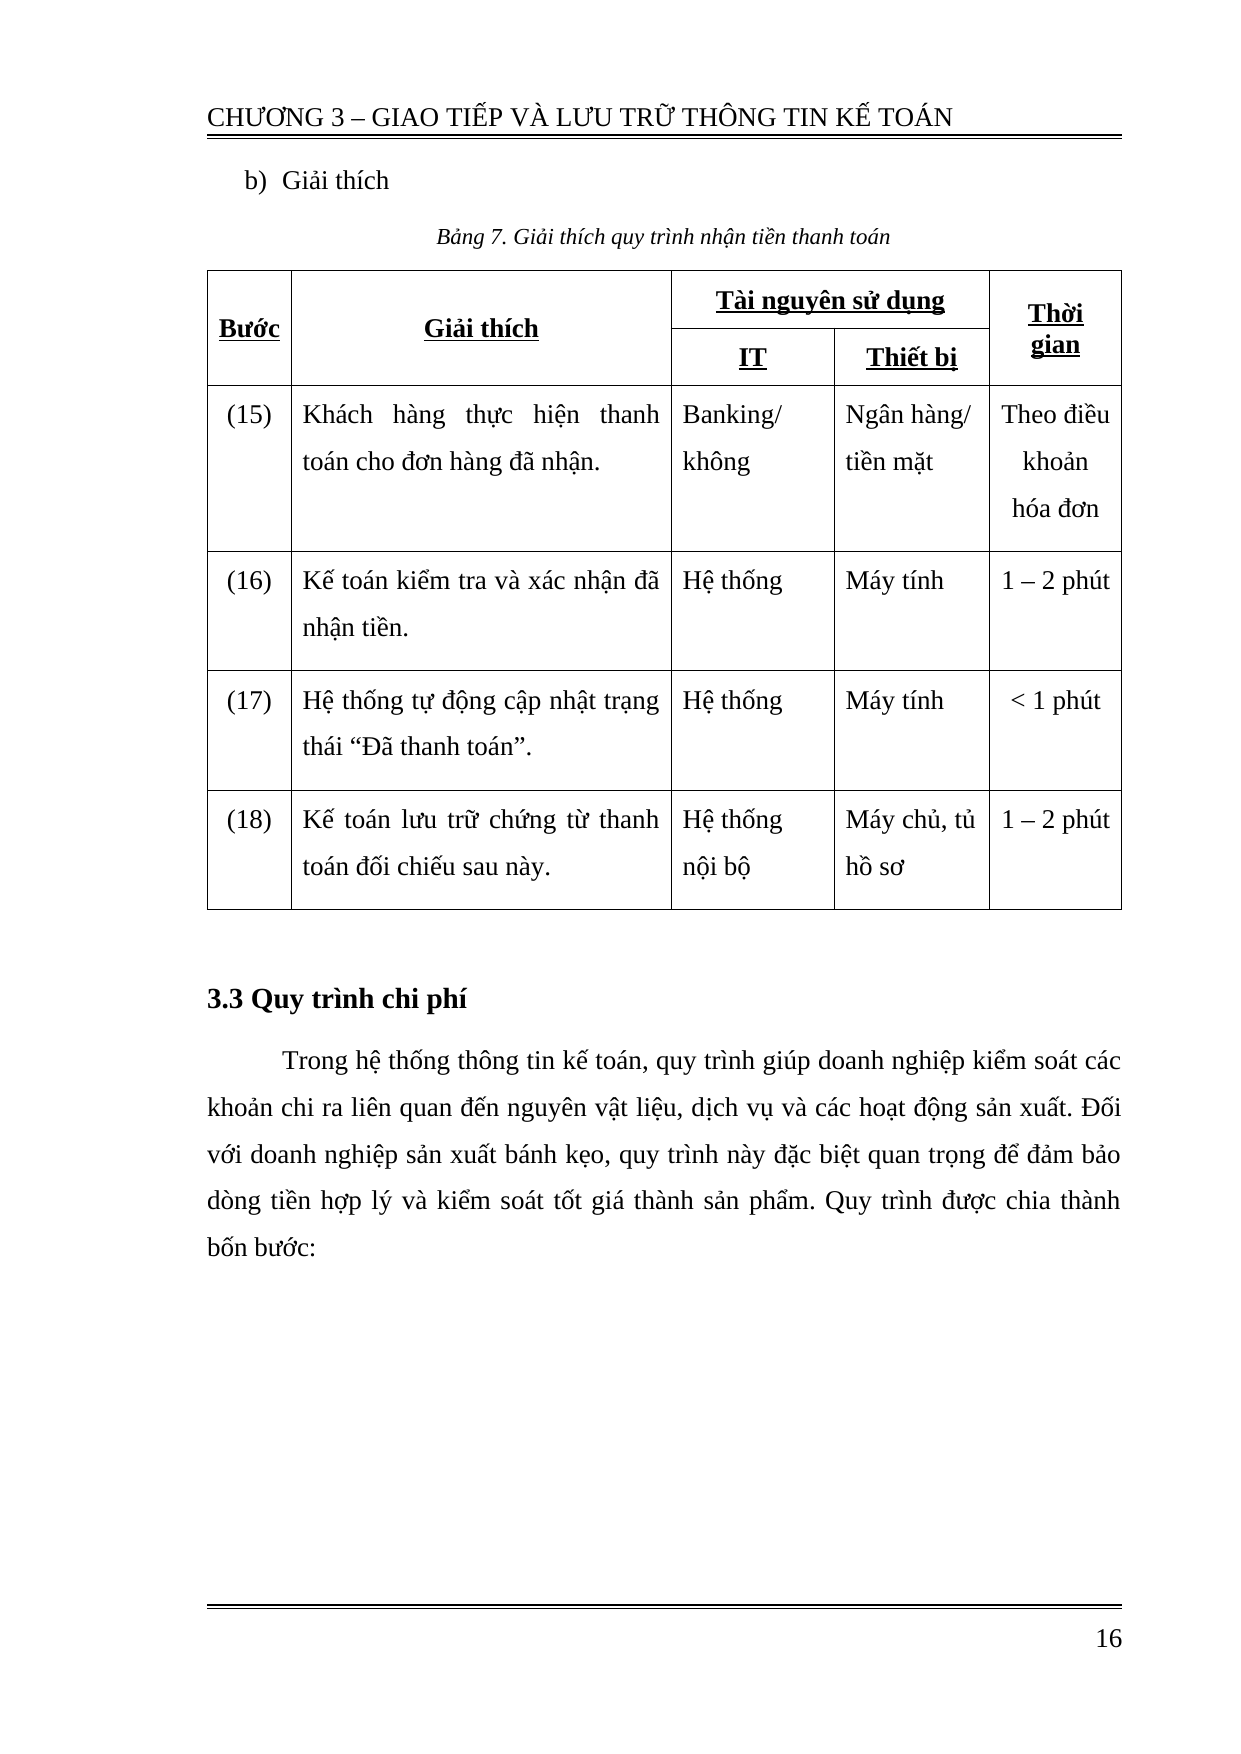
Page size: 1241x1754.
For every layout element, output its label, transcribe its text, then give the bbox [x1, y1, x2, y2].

table_header Bước [208, 271, 291, 385]
table_cell (16) [208, 552, 291, 670]
table_cell Máy chủ, tủ hồ sơ [835, 791, 989, 909]
text Trong hệ thống thông tin kế toán, quy trình giúp doanh nghiệp kiểm soát các khoản chi ra liên quan đến nguyên vật liệu, dịch vụ và các hoạt động sản xuất. Đối với doanh nghiệp sản xuất bánh kẹo, quy trình này đặc biệt quan trọng để đảm bảo dòng tiền hợp lý và kiểm soát tốt giá thành sản phẩm. Quy trình được chia thành bốn bước: [207, 1044, 1122, 1262]
table_cell Banking/ không [672, 386, 834, 551]
table_cell Theo điều khoản hóa đơn [990, 386, 1121, 551]
table_cell (18) [208, 791, 291, 909]
table_header Giải thích [292, 271, 671, 385]
list Giải thích [244, 164, 1122, 195]
table_cell Máy tính [835, 671, 989, 789]
table_cell Khách hàng thực hiện thanh toán cho đơn hàng đã nhận. [292, 386, 671, 551]
table_cell < 1 phút [990, 671, 1121, 789]
table_cell IT [672, 329, 834, 385]
table_cell Hệ thống [672, 552, 834, 670]
table_cell 1 – 2 phút [990, 552, 1121, 670]
table_cell Hệ thống tự động cập nhật trạng thái “Đã thanh toán”. [292, 671, 671, 789]
table_cell Hệ thống nội bộ [672, 791, 834, 909]
table_cell (15) [208, 386, 291, 551]
table_cell 1 – 2 phút [990, 791, 1121, 909]
table_cell Máy tính [835, 552, 989, 670]
table_cell (17) [208, 671, 291, 789]
text Quy trình chi phí [207, 982, 1122, 1015]
table_cell Kế toán lưu trữ chứng từ thanh toán đối chiếu sau này. [292, 791, 671, 909]
table_cell Kế toán kiểm tra và xác nhận đã nhận tiền. [292, 552, 671, 670]
table_header Thời gian [990, 271, 1121, 385]
text Bảng 7. Giải thích quy trình nhận tiền thanh toán [207, 223, 1122, 249]
table_cell Thiết bị [835, 329, 989, 385]
table_header Tài nguyên sử dụng [672, 271, 989, 328]
table_cell Hệ thống [672, 671, 834, 789]
table_cell Ngân hàng/ tiền mặt [835, 386, 989, 551]
